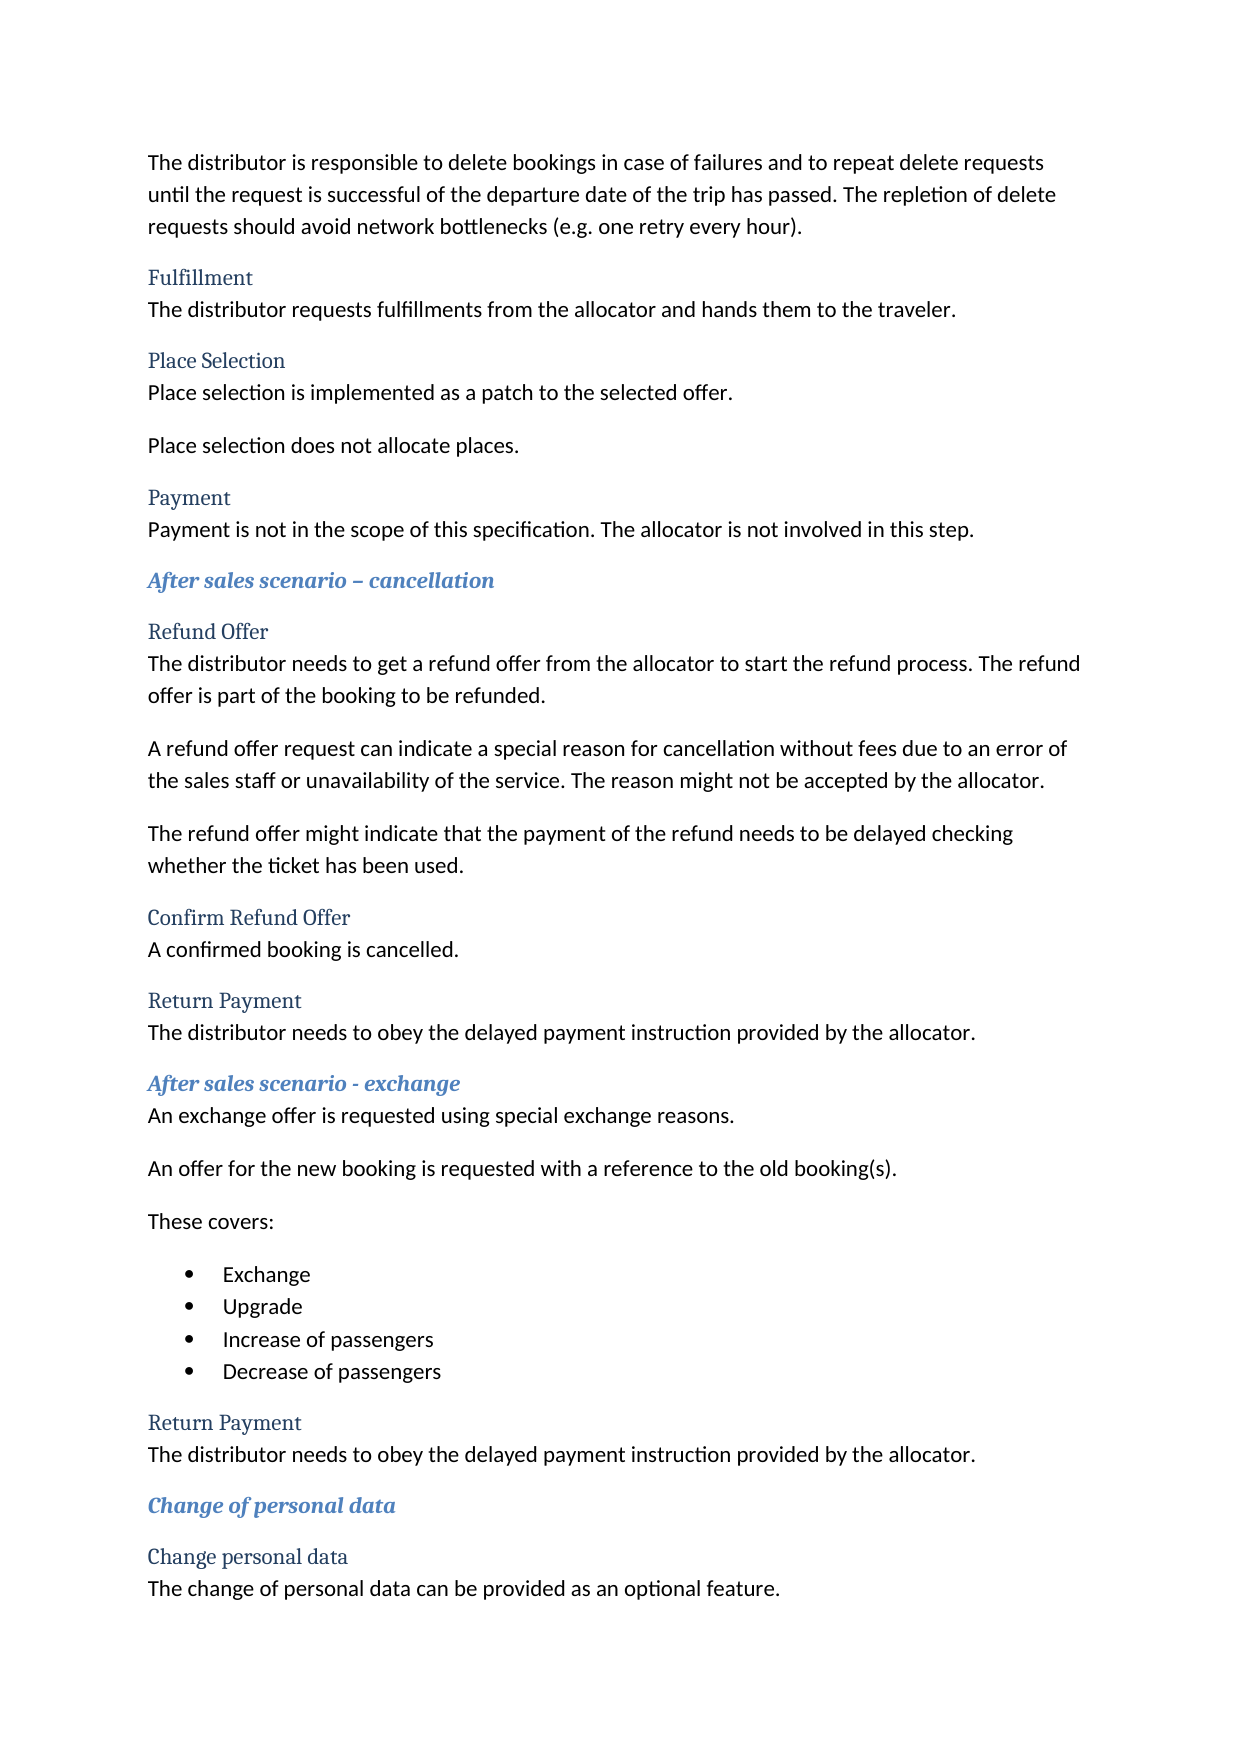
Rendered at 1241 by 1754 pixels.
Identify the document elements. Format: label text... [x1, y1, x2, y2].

text The distributor is responsible to delete bookings in case of failures and to repeat delete requests until the request is successful of the departure date of the trip has passed. The repletion of delete requests should avoid network bottlenecks (e.g. one retry every hour). [148, 148, 1093, 240]
subtitle Confirm Refund Offer [148, 904, 1093, 931]
text The refund offer might indicate that the payment of the refund needs to be delayed checking whether the ticket has been used. [148, 819, 1093, 879]
text Payment is not in the scope of this specification. The allocator is not involved in this step. [148, 515, 1093, 543]
text Place selection does not allocate places. [148, 431, 1093, 459]
list Exchange [185, 1260, 1093, 1288]
subtitle Return Payment [148, 988, 1093, 1014]
list Decrease of passengers [185, 1357, 1093, 1385]
subtitle Return Payment [148, 1410, 1093, 1436]
text A confirmed booking is cancelled. [148, 935, 1093, 963]
subtitle Change personal data [148, 1544, 1093, 1571]
subtitle After sales scenario – cancellation [148, 568, 1093, 594]
text The change of personal data can be provided as an optional feature. [148, 1574, 1093, 1602]
text Place selection is implemented as a patch to the selected offer. [148, 378, 1093, 406]
list Upgrade [185, 1292, 1093, 1321]
text These covers: [148, 1207, 1093, 1235]
subtitle Change of personal data [148, 1493, 1093, 1519]
text The distributor needs to obey the delayed payment instruction provided by the allocator. [148, 1018, 1093, 1046]
text The distributor needs to get a refund offer from the allocator to start the refund process. The refund offer is part of the booking to be refunded. [148, 649, 1093, 709]
list Increase of passengers [185, 1325, 1093, 1353]
subtitle After sales scenario - exchange [148, 1071, 1093, 1097]
subtitle Payment [148, 484, 1093, 511]
text The distributor needs to obey the delayed payment instruction provided by the allocator. [148, 1440, 1093, 1468]
text An offer for the new booking is requested with a reference to the old booking(s). [148, 1154, 1093, 1182]
text The distributor requests fulfillments from the allocator and hands them to the traveler. [148, 295, 1093, 323]
subtitle Fulfillment [148, 265, 1093, 291]
text A refund offer request can indicate a special reason for cancellation without fees due to an error of the sales staff or unavailability of the service. The reason might not be accepted by the allocator. [148, 734, 1093, 794]
subtitle Place Selection [148, 348, 1093, 374]
text An exchange offer is requested using special exchange reasons. [148, 1101, 1093, 1129]
subtitle Refund Offer [148, 619, 1093, 645]
